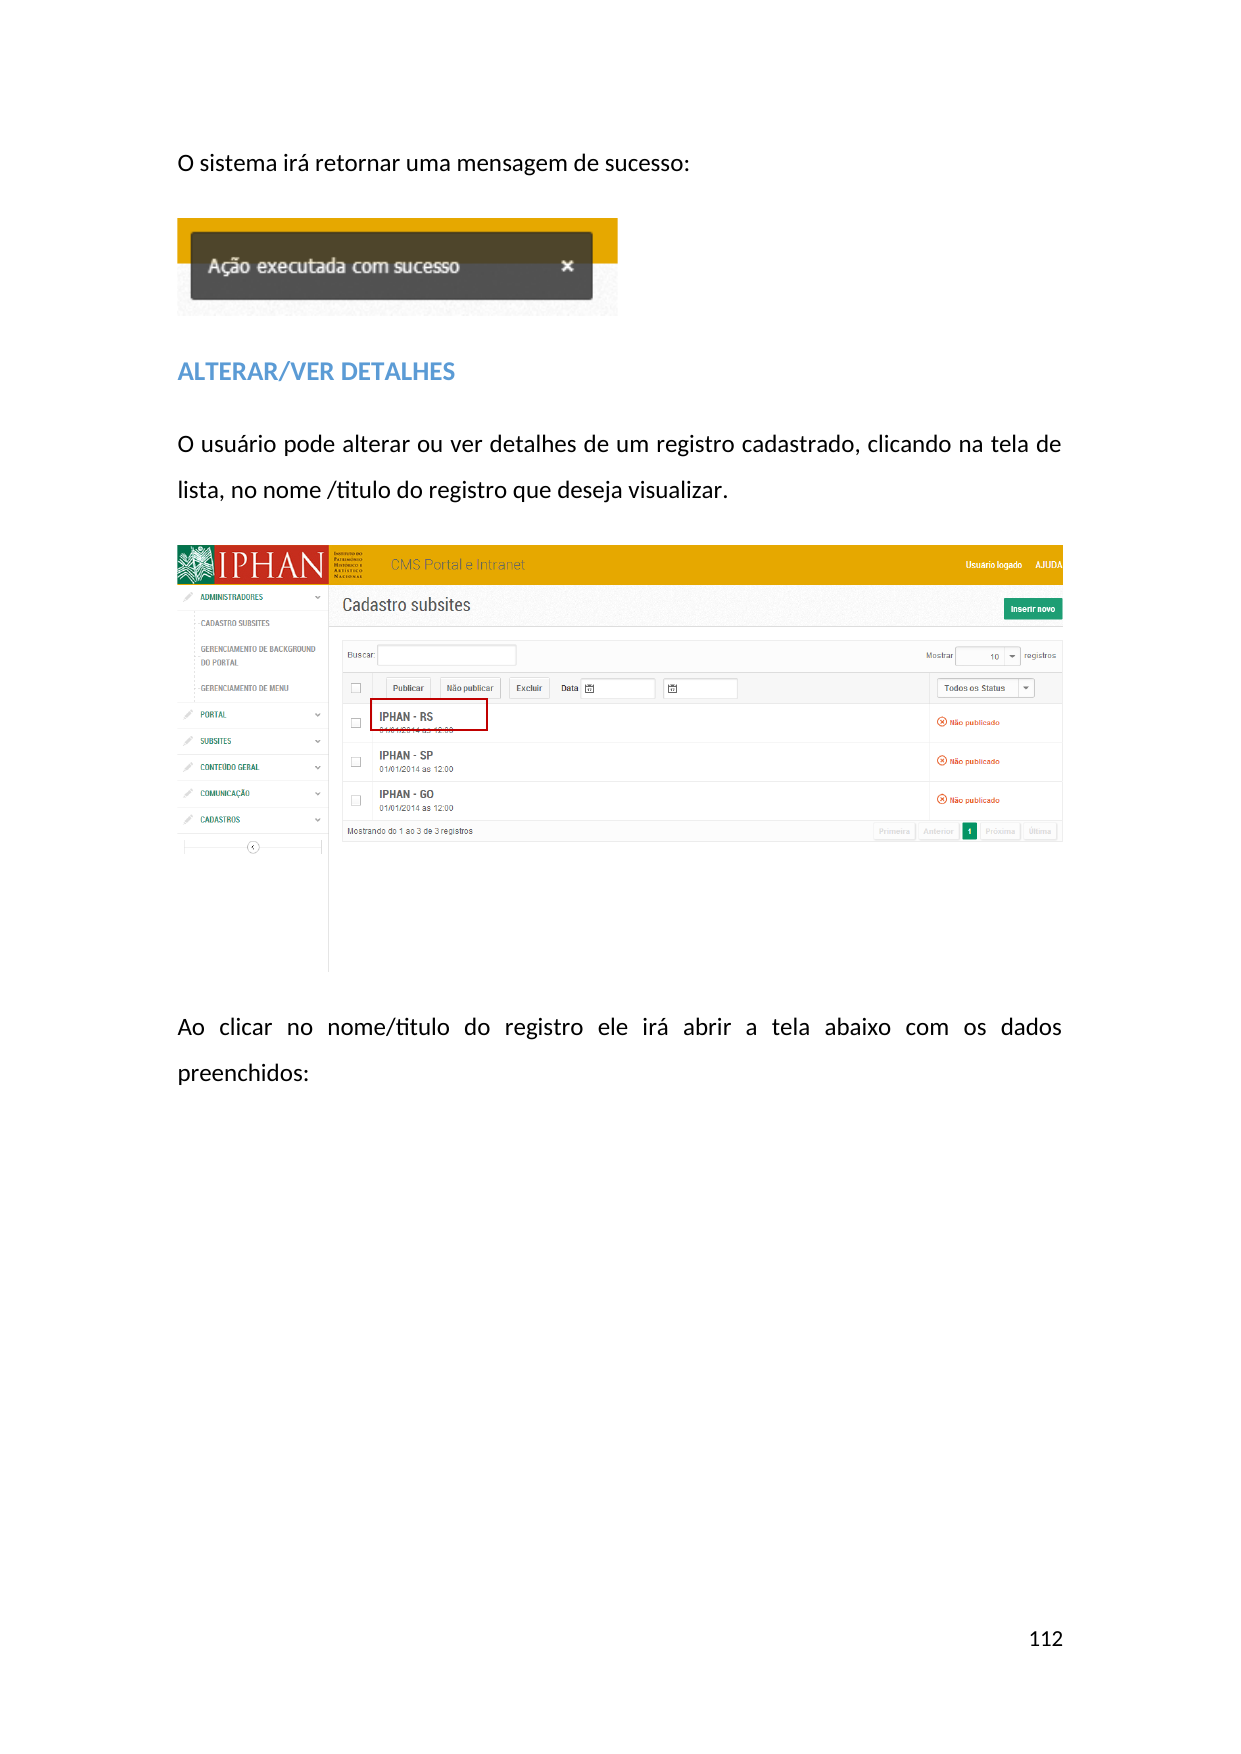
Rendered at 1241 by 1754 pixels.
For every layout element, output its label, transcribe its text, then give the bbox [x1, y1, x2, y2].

picture [177, 545, 1063, 972]
subtitle ALTERAR/VER DETALHES [177, 354, 1063, 387]
text O sistema irá retornar uma mensagem de sucesso: [177, 148, 1063, 178]
picture [177, 218, 618, 316]
text Ao clicar no nome/titulo do registro ele irá abrir a tela abaixo com os dados preenchidos: [177, 1011, 1063, 1087]
text O usuário pode alterar ou ver detalhes de um registro cadastrado, clicando na tela de lista, no nome /titulo do registro que deseja visualizar. [177, 429, 1063, 505]
